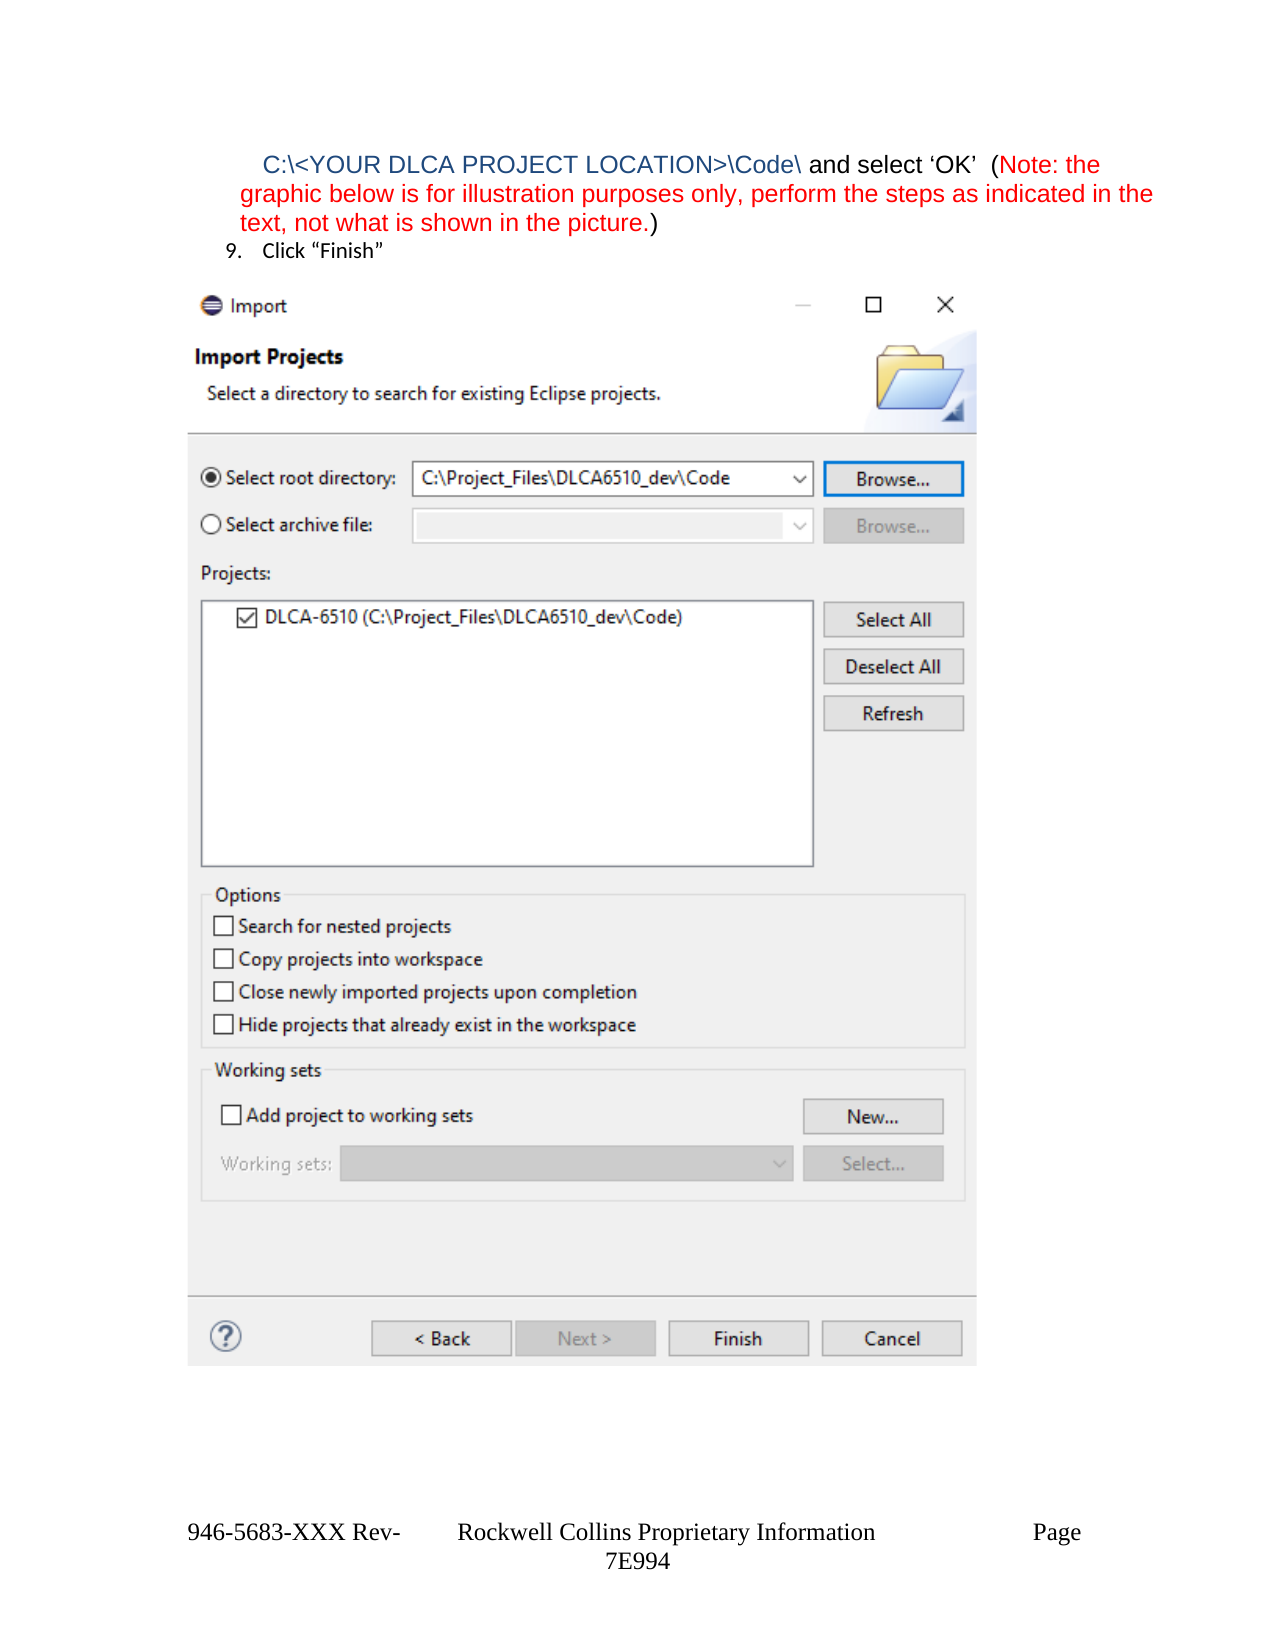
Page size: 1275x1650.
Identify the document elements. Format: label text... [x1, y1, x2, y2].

picture [187, 283, 977, 1366]
text C:\<YOUR DLCA PROJECT LOCATION>\Code\ and select ‘OK’ (Note: the graphic below is for illustration purposes only, perform the steps as indicated in the text, not what is shown in the picture.) [240, 150, 1162, 236]
list Click “Finish” [225, 236, 1162, 264]
